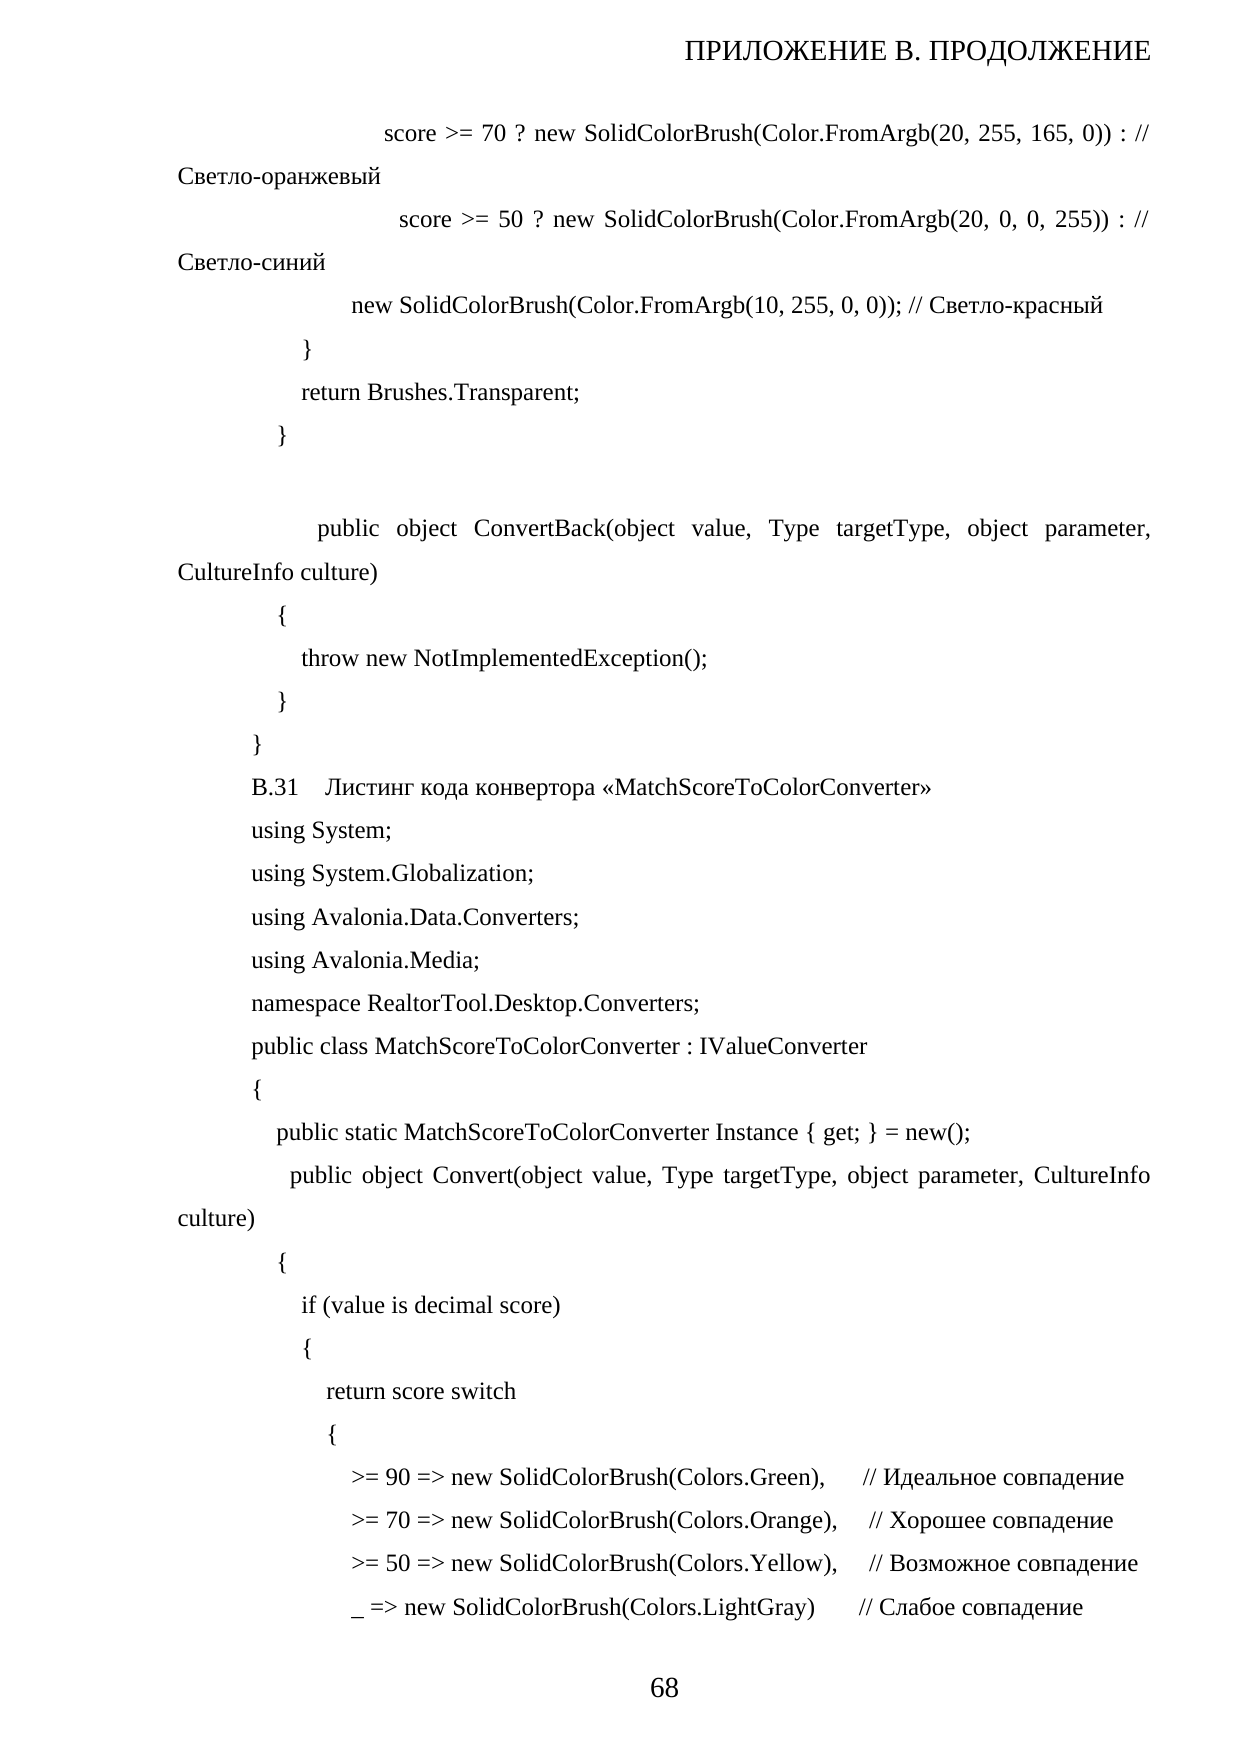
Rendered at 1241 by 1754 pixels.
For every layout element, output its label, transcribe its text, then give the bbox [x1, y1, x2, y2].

text } [177, 686, 1152, 715]
text } [177, 729, 1152, 758]
text >= 50 => new SolidColorBrush(Colors.Yellow), // Возможное совпадение [177, 1548, 1152, 1577]
text public static MatchScoreToColorConverter Instance { get; } = new(); [177, 1117, 1152, 1146]
text _ => new SolidColorBrush(Colors.LightGray) // Слабое совпадение [177, 1592, 1152, 1620]
text { [177, 1419, 1152, 1448]
text >= 90 => new SolidColorBrush(Colors.Green), // Идеальное совпадение [177, 1462, 1152, 1491]
text { [177, 1247, 1152, 1275]
text return Brushes.Transparent; [177, 377, 1152, 406]
text using Avalonia.Media; [177, 945, 1152, 973]
text } [177, 334, 1152, 362]
text score >= 70 ? new SolidColorBrush(Color.FromArgb(20, 255, 165, 0)) : // Светло-оранжевый [177, 118, 1152, 190]
text { [177, 1074, 1152, 1103]
text new SolidColorBrush(Color.FromArgb(10, 255, 0, 0)); // Светло-красный [177, 291, 1152, 319]
text } [177, 420, 1152, 449]
text return score switch [177, 1376, 1152, 1405]
text public object Convert(object value, Type targetType, object parameter, CultureInfo culture) [177, 1160, 1152, 1232]
text { [177, 600, 1152, 628]
text using System.Globalization; [177, 858, 1152, 887]
text throw new NotImplementedException(); [177, 643, 1152, 672]
text public class MatchScoreToColorConverter : IValueConverter [177, 1031, 1152, 1060]
text { [177, 1333, 1152, 1362]
list Листинг кода конвертора «MatchScoreToColorConverter» [177, 772, 1152, 801]
text using System; [177, 815, 1152, 844]
text public object ConvertBack(object value, Type targetType, object parameter, CultureInfo culture) [177, 513, 1152, 585]
text if (value is decimal score) [177, 1290, 1152, 1318]
text using Avalonia.Data.Converters; [177, 902, 1152, 930]
text >= 70 => new SolidColorBrush(Colors.Orange), // Хорошее совпадение [177, 1505, 1152, 1534]
text namespace RealtorTool.Desktop.Converters; [177, 988, 1152, 1017]
text score >= 50 ? new SolidColorBrush(Color.FromArgb(20, 0, 0, 255)) : // Светло-синий [177, 204, 1152, 276]
